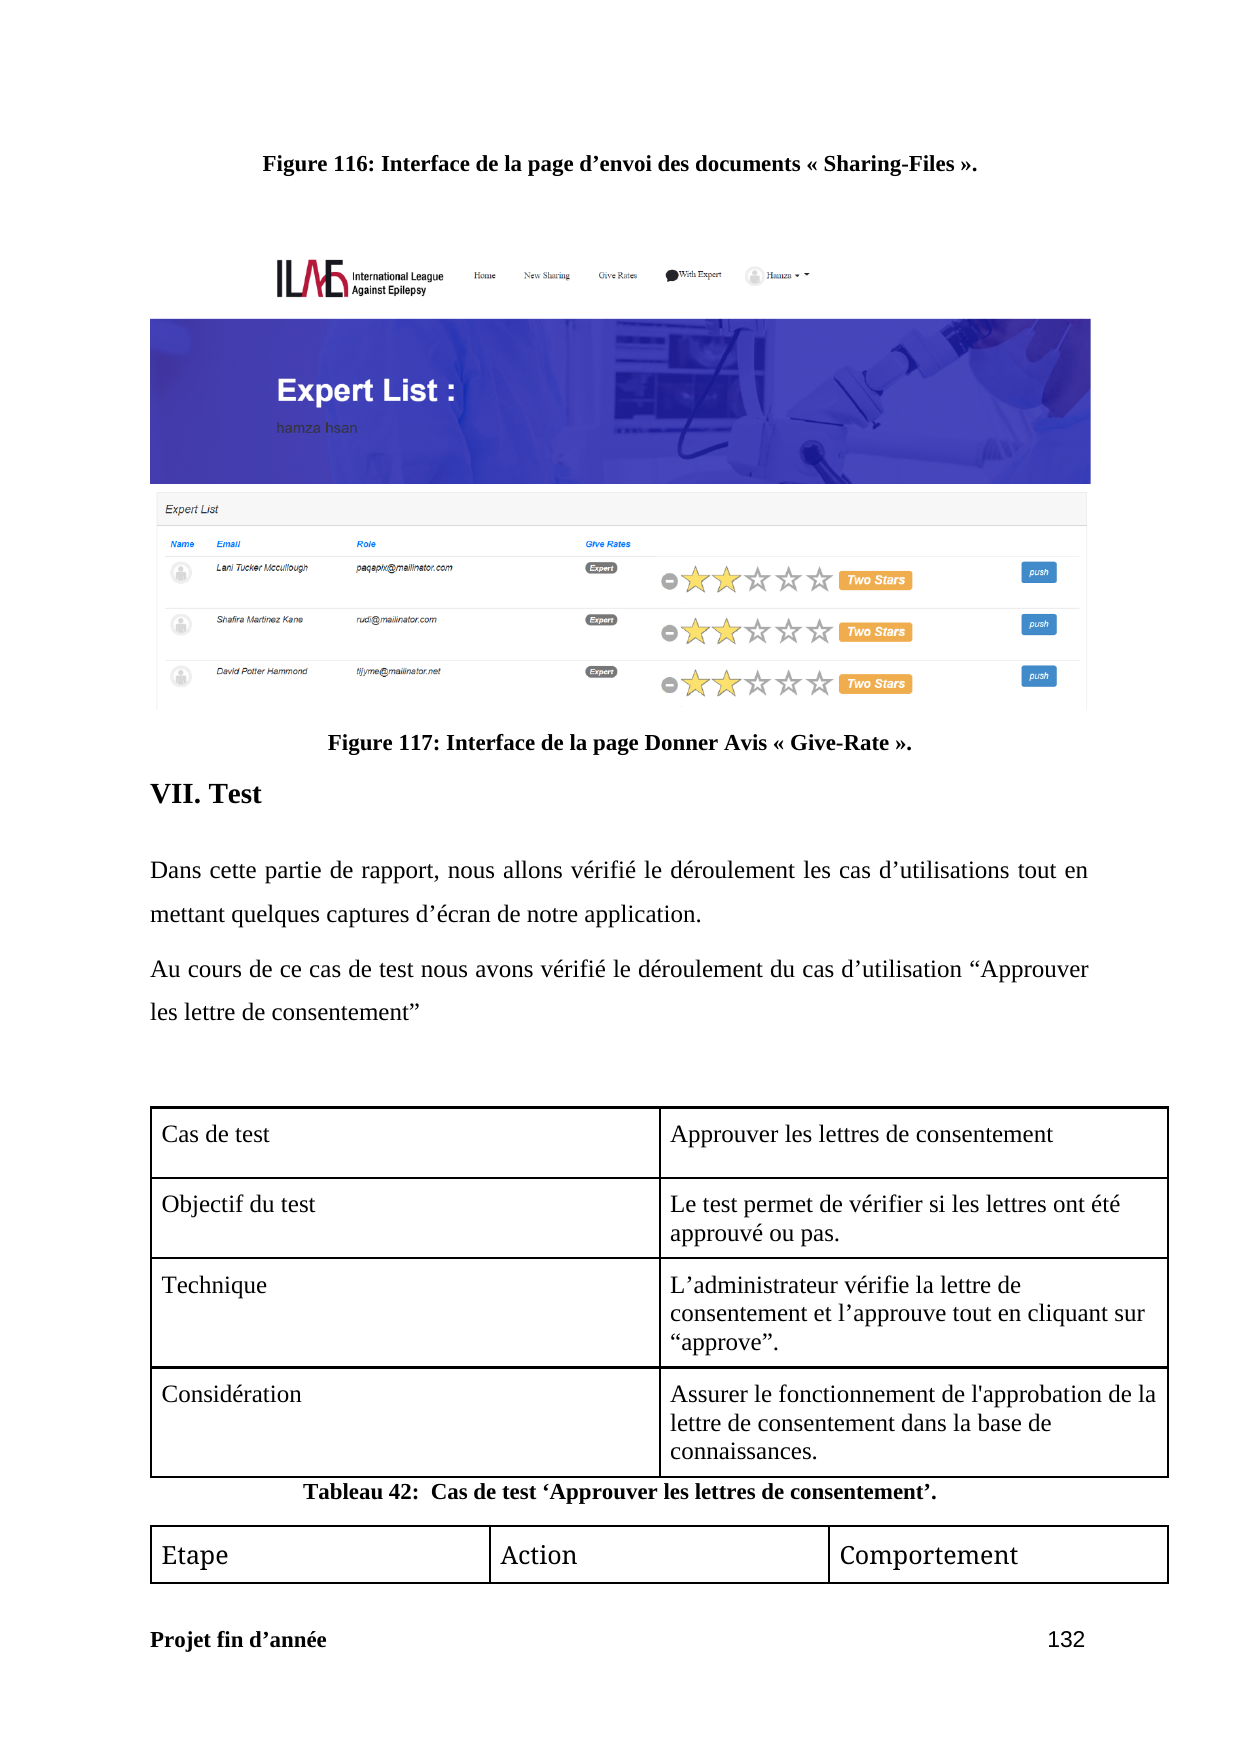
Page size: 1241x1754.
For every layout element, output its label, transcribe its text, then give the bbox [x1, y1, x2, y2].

table_header Approuver les lettres de consentement [661, 1109, 1167, 1177]
table_cell Technique [152, 1259, 659, 1366]
table_header Comportement [830, 1527, 1167, 1582]
text Figure 117: Interface de la page Donner Avis « Give-Rate ». [150, 729, 1090, 755]
text Au cours de ce cas de test nous avons vérifié le déroulement du cas d’utilisation “Approuver les lettre de consentement” [150, 954, 1090, 1026]
picture [150, 245, 1091, 710]
subtitle VII. Test [150, 776, 1090, 809]
table_cell Assurer le fonctionnement de l'approbation de la lettre de consentement dans la base de connaissances. [661, 1369, 1167, 1476]
table_cell L’administrateur vérifie la lettre de consentement et l’approuve tout en cliquant sur “approve”. [661, 1259, 1167, 1366]
text Figure 116: Interface de la page d’envoi des documents « Sharing-Files ». [150, 150, 1090, 176]
table_header Cas de test [152, 1109, 659, 1177]
text Tableau 42: Cas de test ‘Approuver les lettres de consentement’. [150, 1478, 1090, 1504]
table_header Etape [152, 1527, 489, 1582]
table_cell Considération [152, 1369, 659, 1476]
table_header Action [491, 1527, 828, 1582]
table_cell Le test permet de vérifier si les lettres ont été approuvé ou pas. [661, 1179, 1167, 1257]
table_cell Objectif du test [152, 1179, 659, 1257]
text Dans cette partie de rapport, nous allons vérifié le déroulement les cas d’utilisations tout en mettant quelques captures d’écran de notre application. [150, 856, 1090, 927]
